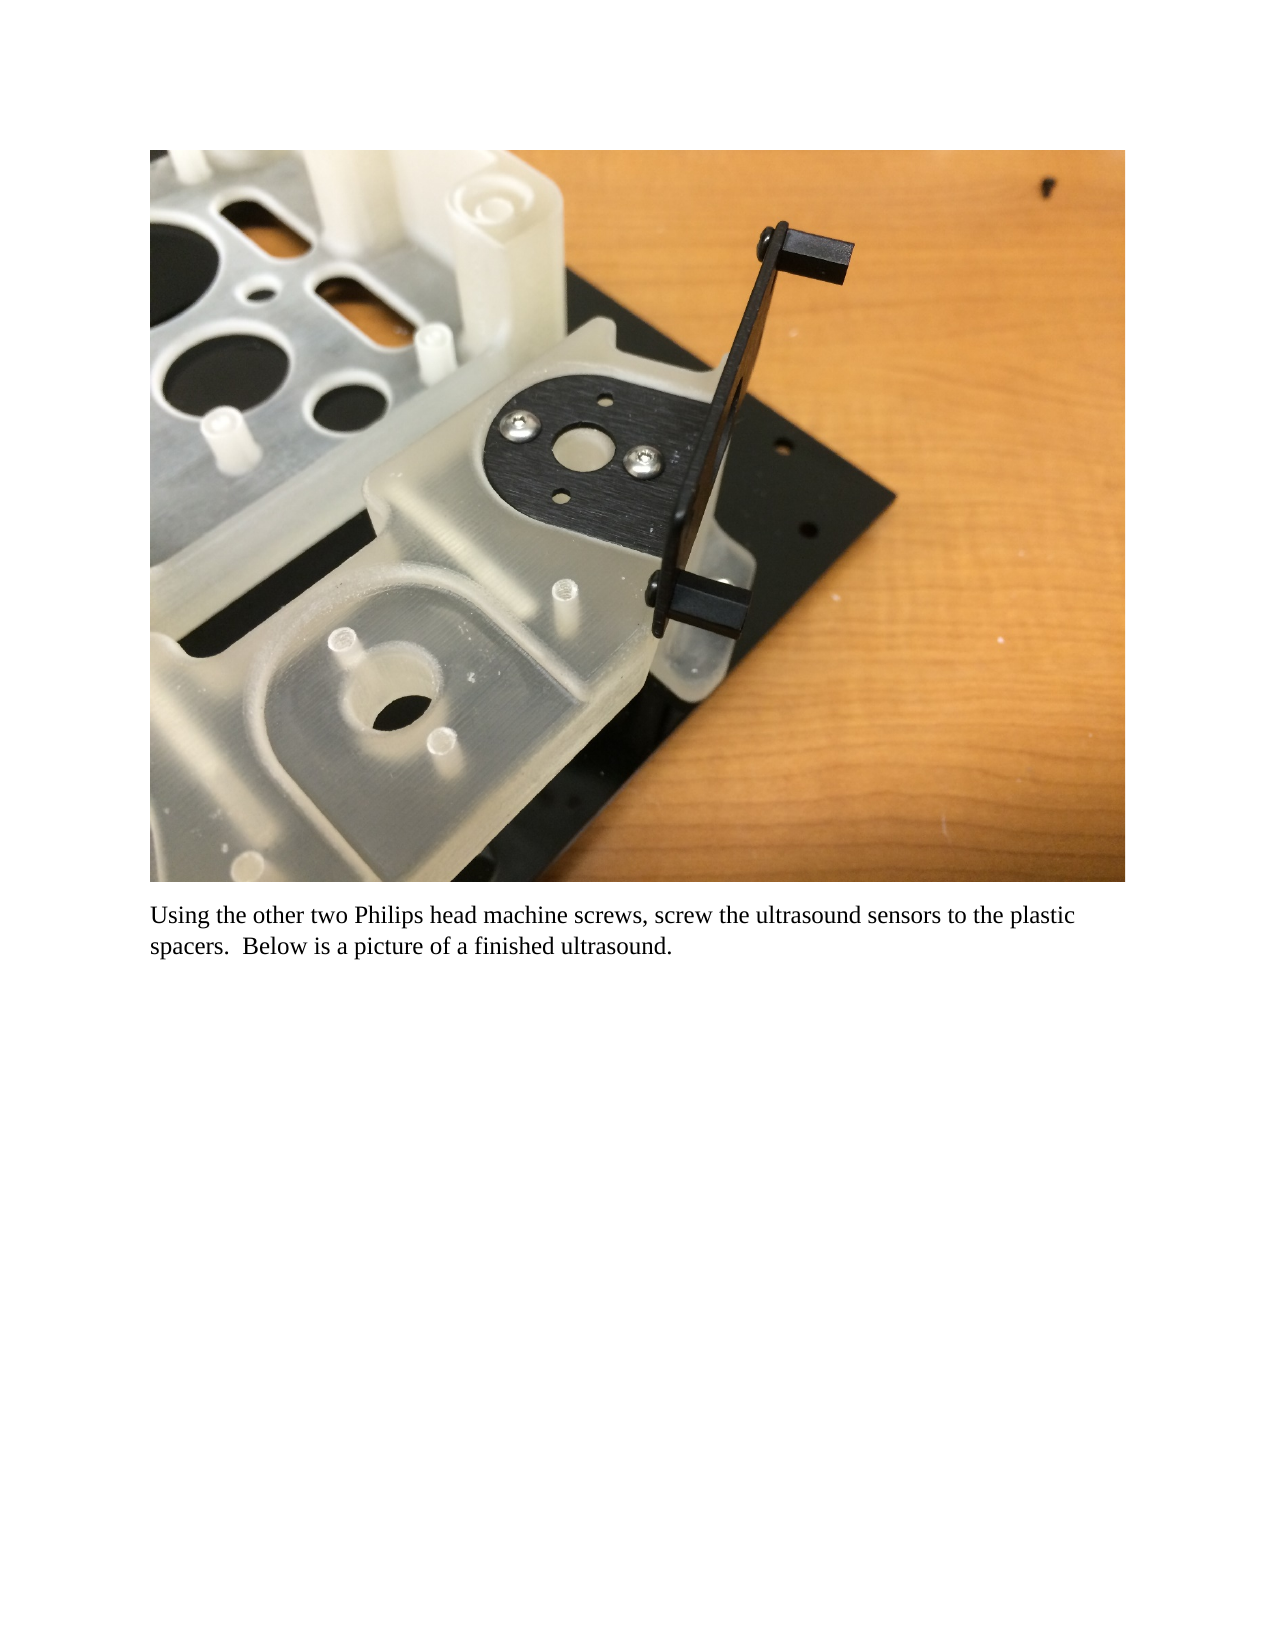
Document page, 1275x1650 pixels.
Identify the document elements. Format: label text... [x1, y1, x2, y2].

text Using the other two Philips head machine screws, screw the ultrasound sensors to the plastic spacers. Below is a picture of a finished ultrasound. [150, 900, 1125, 960]
picture [150, 150, 1125, 882]
